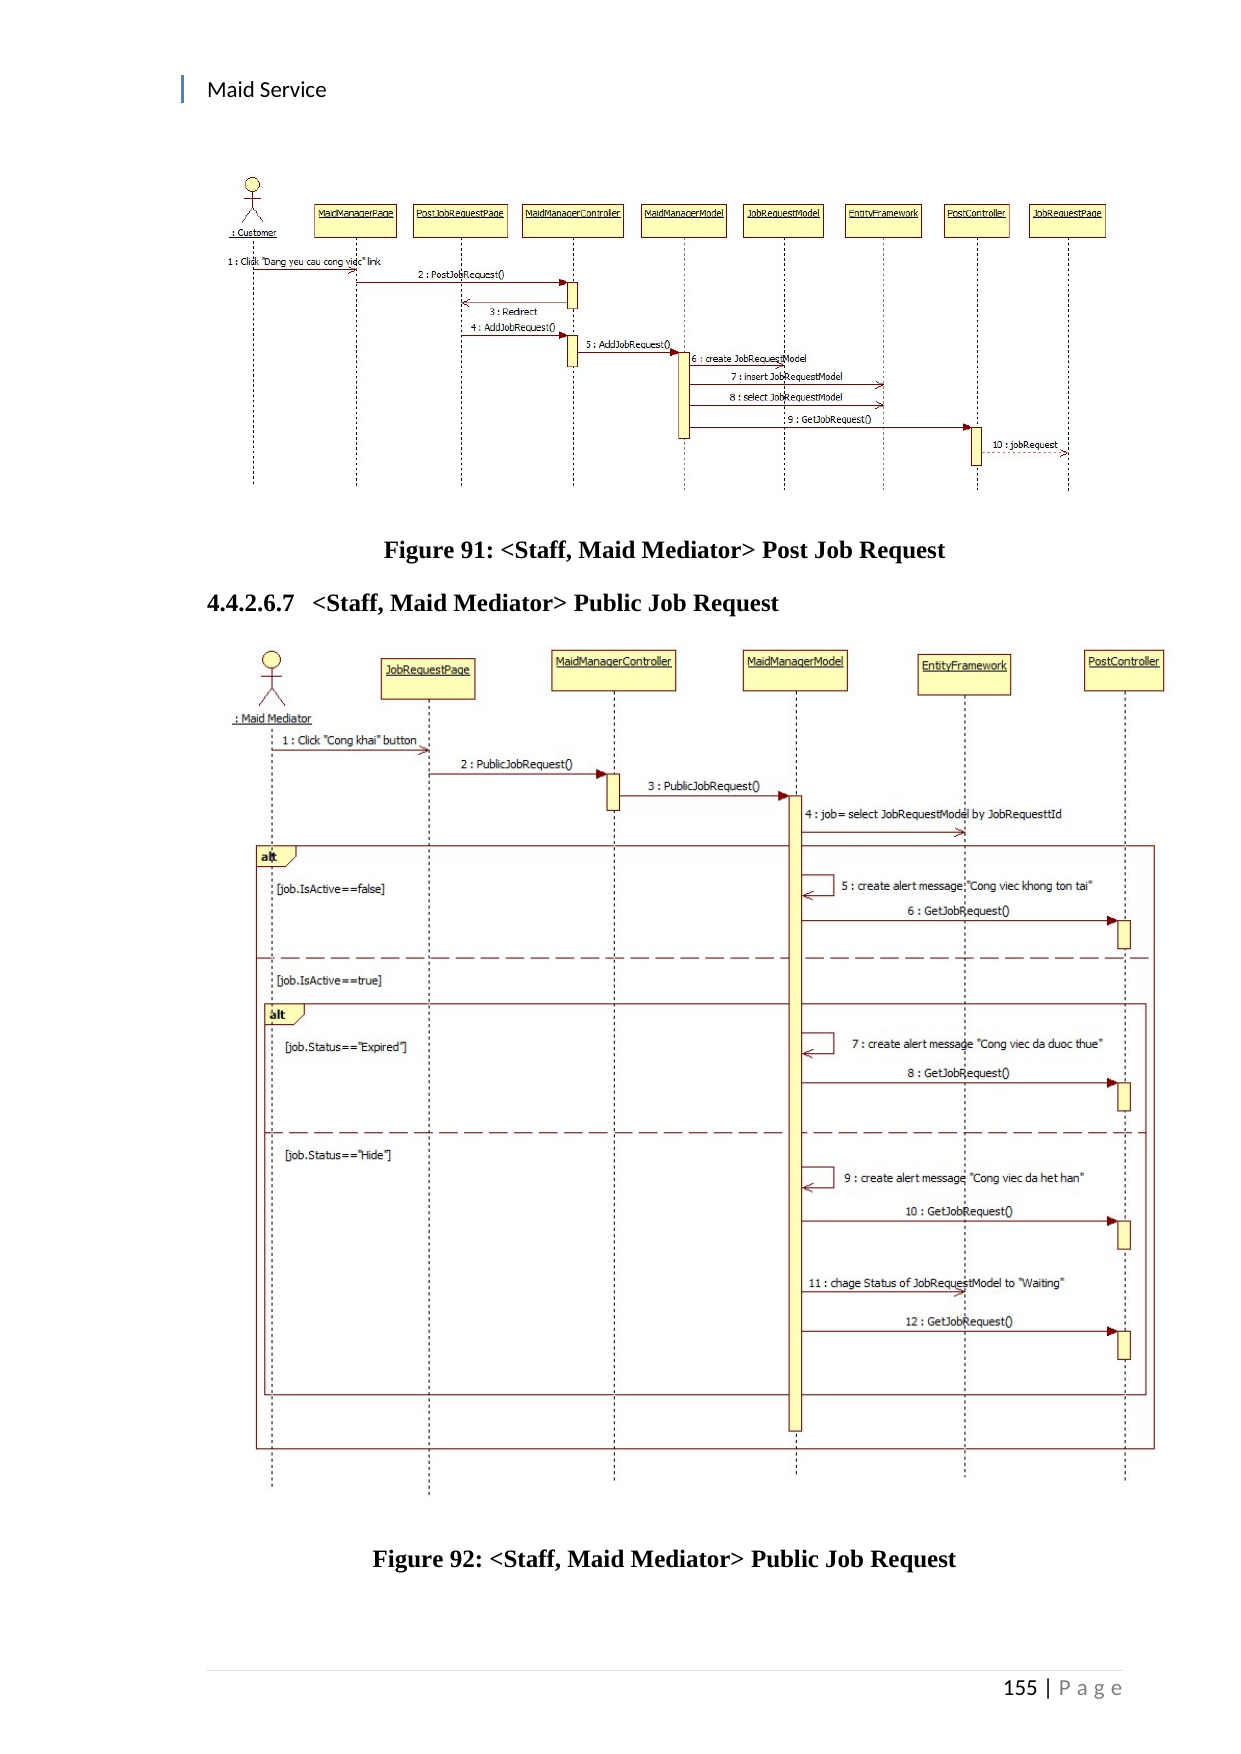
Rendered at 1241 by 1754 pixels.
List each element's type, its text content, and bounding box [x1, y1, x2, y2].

subtitle <Staff, Maid Mediator> Public Job Request [207, 588, 1122, 617]
subtitle Figure 91: <Staff, Maid Mediator> Post Job Request [207, 535, 1122, 563]
picture [206, 629, 1185, 1519]
subtitle Figure 92: <Staff, Maid Mediator> Public Job Request [207, 1544, 1122, 1573]
picture [206, 160, 1123, 510]
